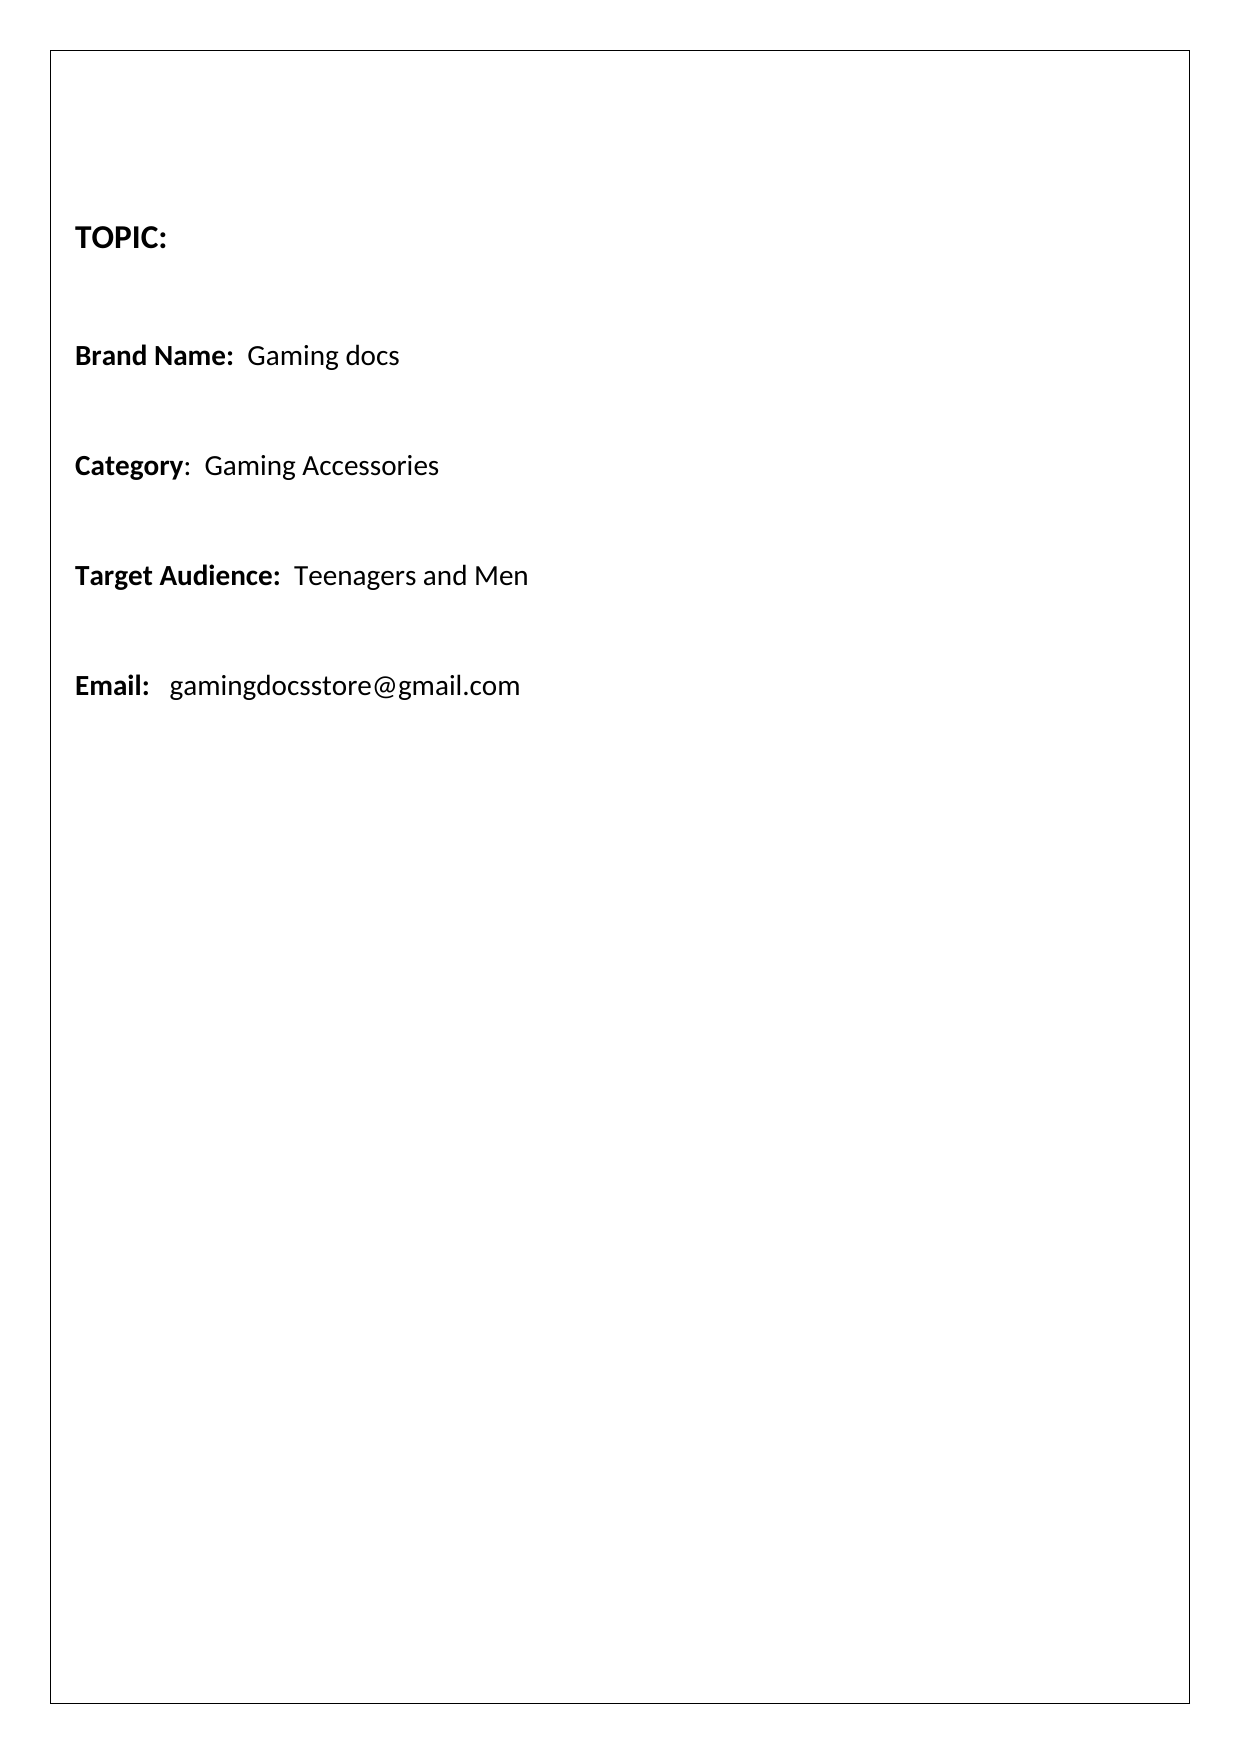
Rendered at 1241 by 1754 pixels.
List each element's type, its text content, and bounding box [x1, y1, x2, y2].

text Category: Gaming Accessories [75, 447, 1165, 483]
text Brand Name: Gaming docs [75, 337, 1165, 372]
text Target Audience: Teenagers and Men [75, 557, 1165, 593]
text TOPIC: [75, 216, 1165, 256]
text Email: gamingdocsstore@gmail.com [75, 667, 1165, 703]
